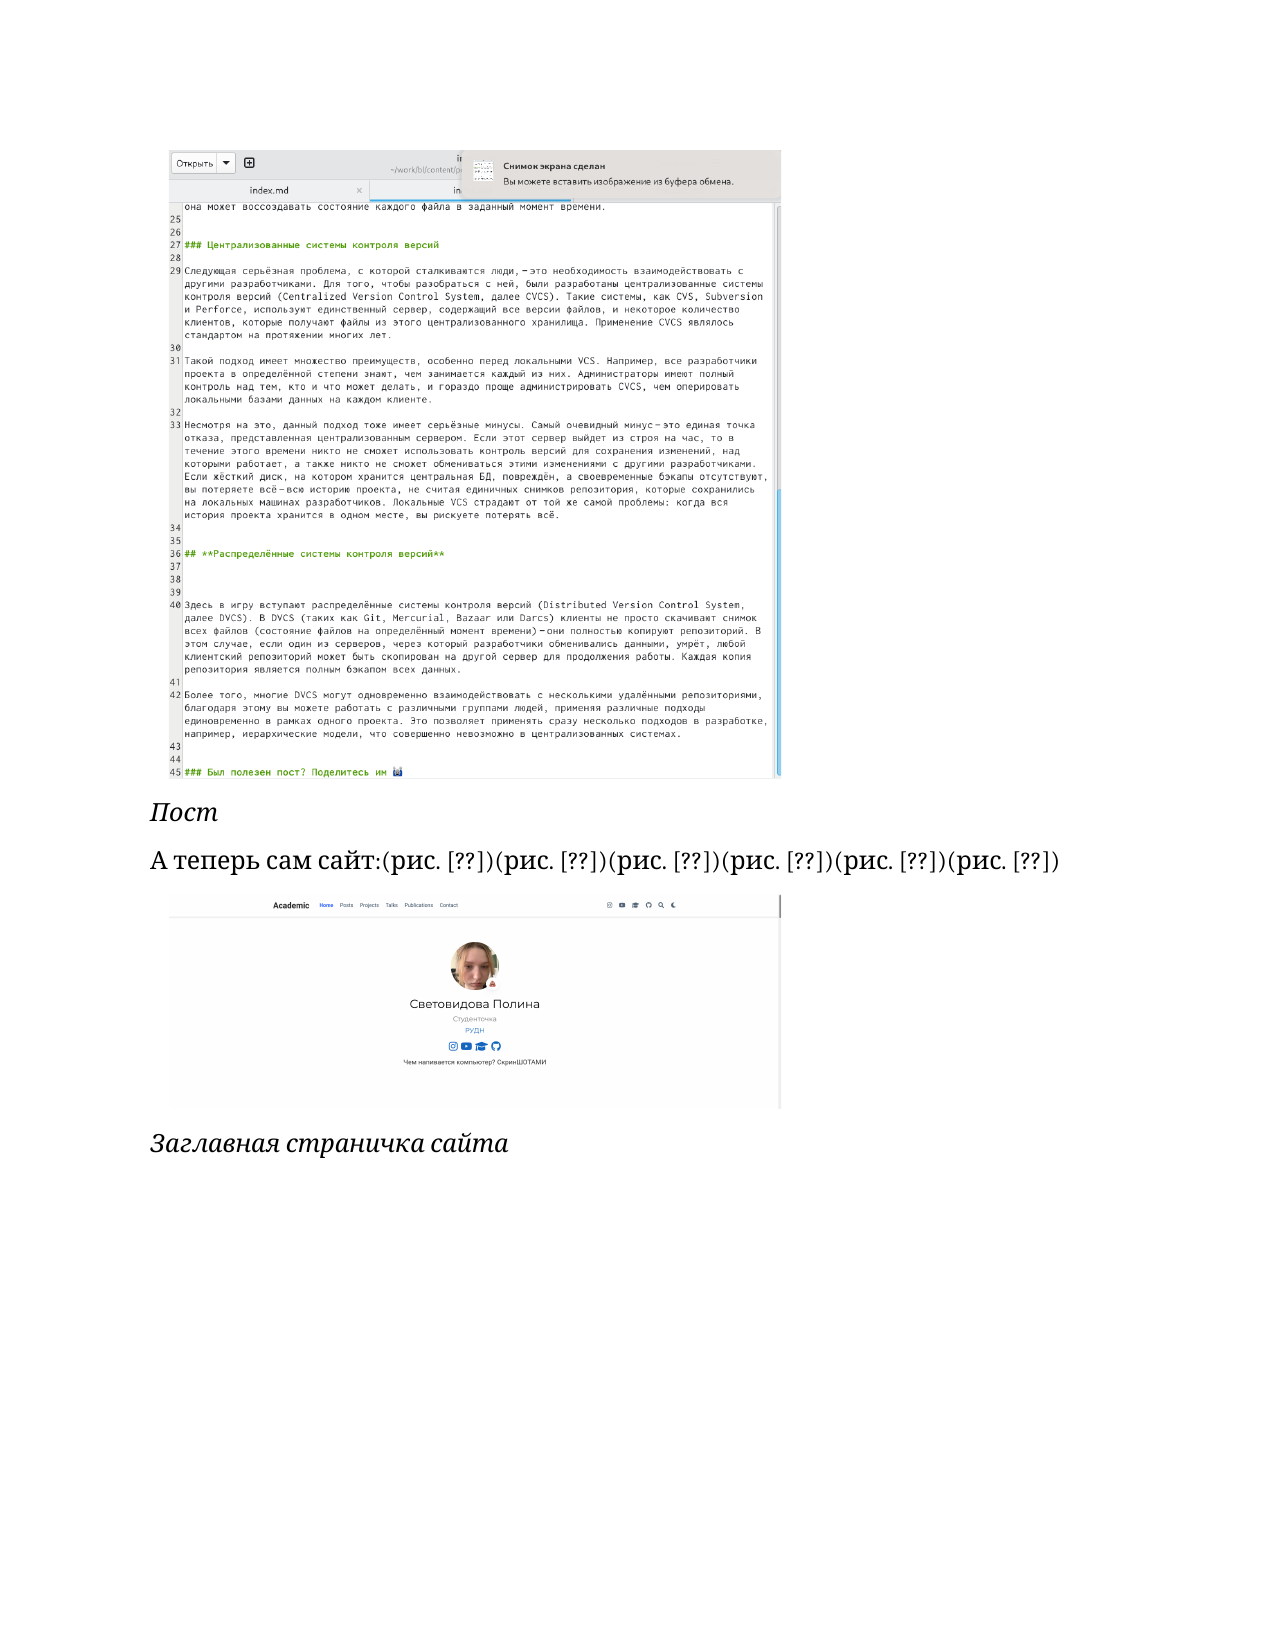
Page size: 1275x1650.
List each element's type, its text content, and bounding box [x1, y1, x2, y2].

text Заглавная страничка сайта [150, 1130, 1125, 1158]
text А теперь сам сайт:(рис. [??])(рис. [??])(рис. [??])(рис. [??])(рис. [??])(рис. [??]) [150, 847, 1125, 876]
picture [168, 150, 782, 779]
picture [168, 894, 782, 1109]
text Пост [150, 799, 1125, 828]
